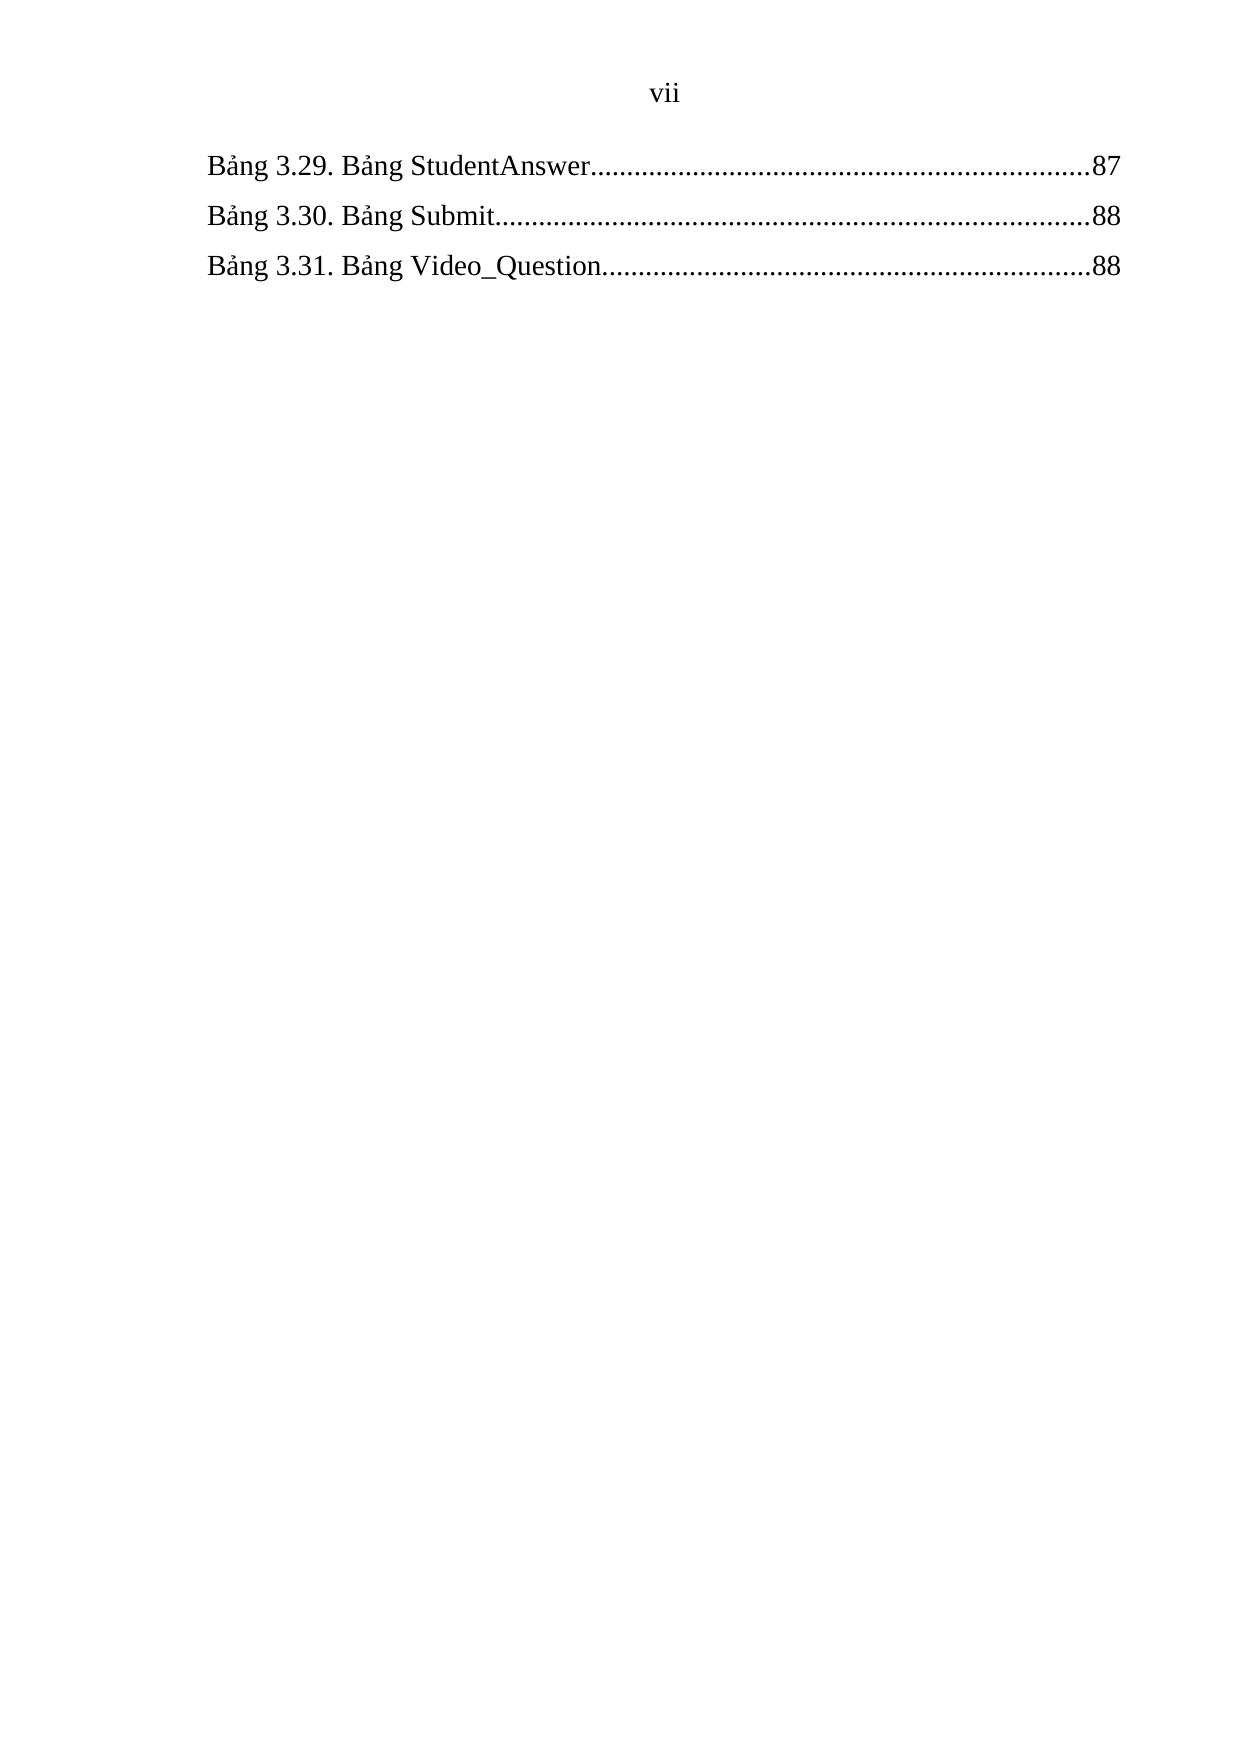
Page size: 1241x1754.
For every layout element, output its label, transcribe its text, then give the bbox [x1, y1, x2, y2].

text Bảng 3.31. Bảng Video_Question 88 [207, 248, 1122, 282]
text Bảng 3.29. Bảng StudentAnswer 87 [207, 148, 1122, 181]
text Bảng 3.30. Bảng Submit 88 [207, 198, 1122, 232]
